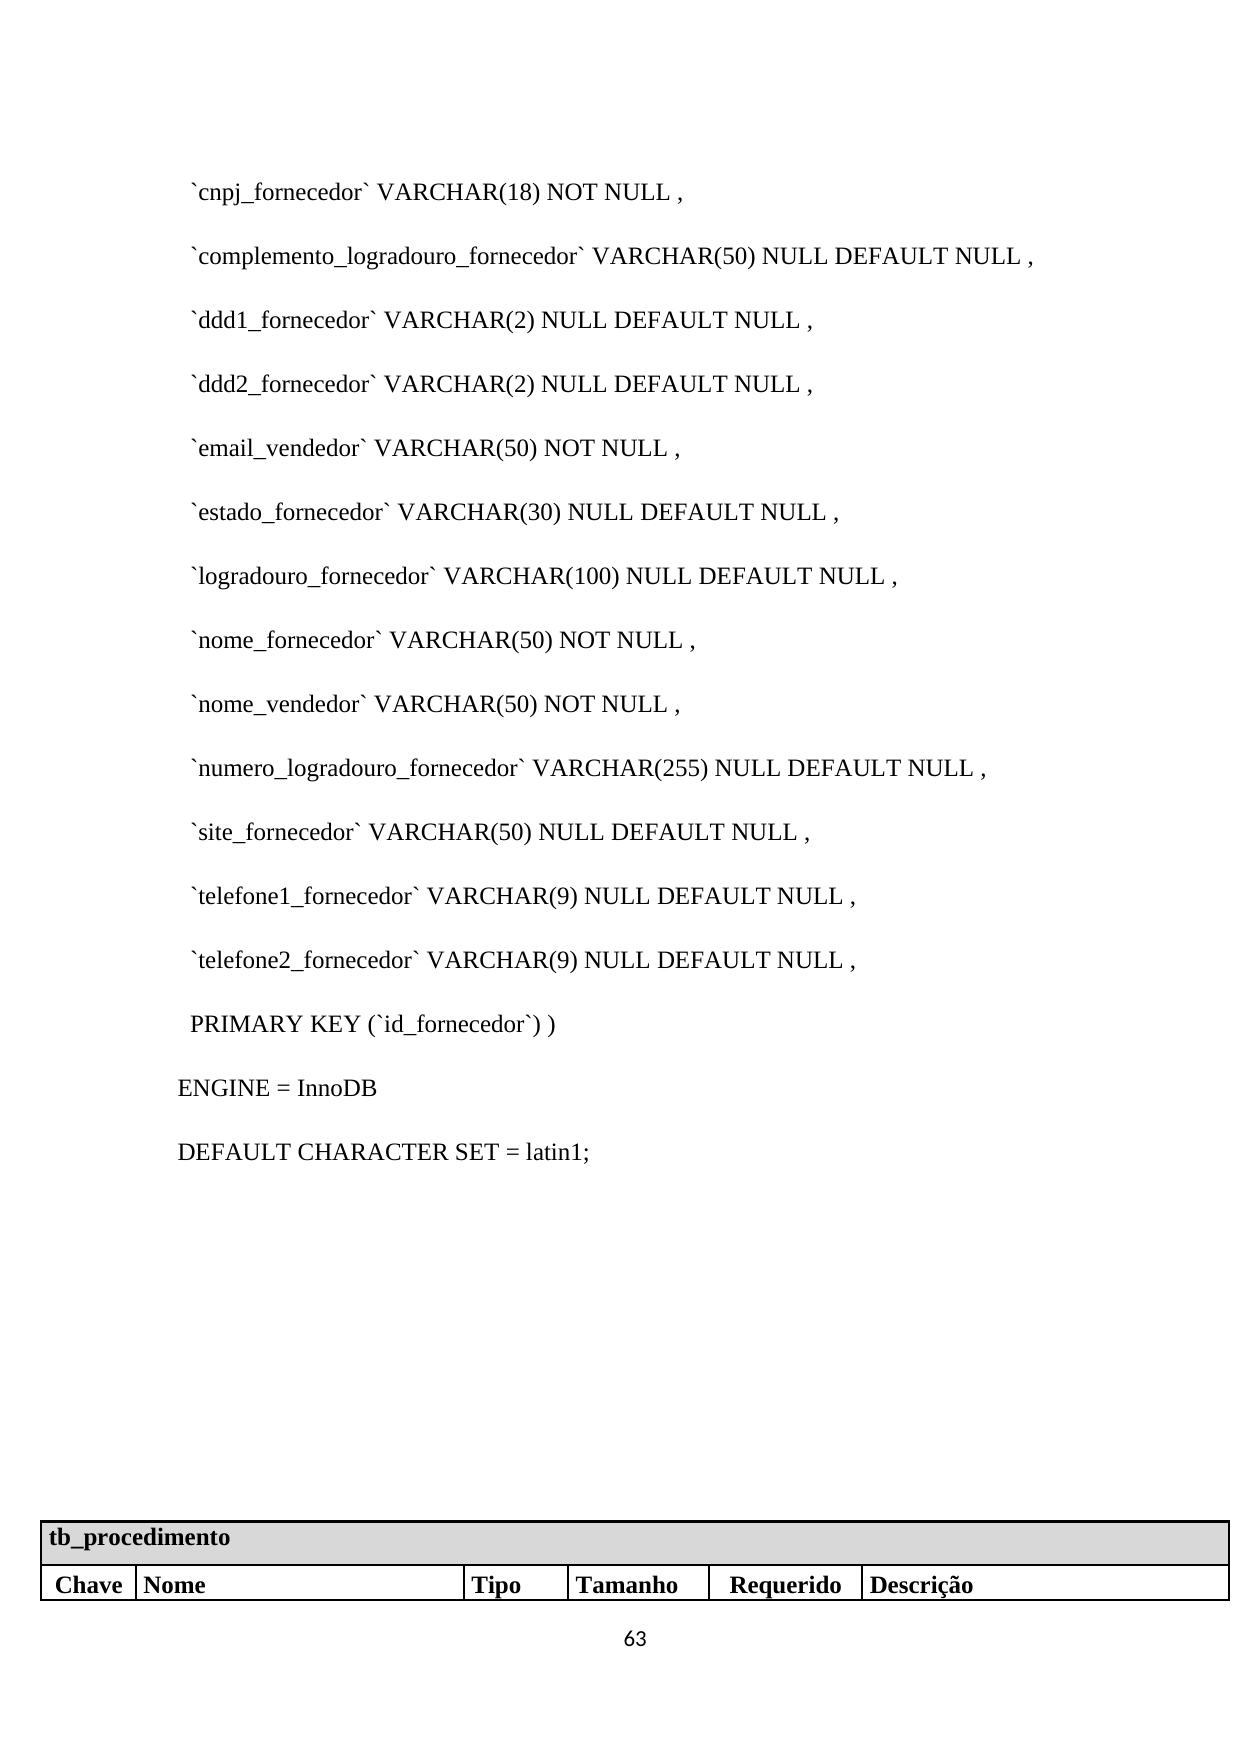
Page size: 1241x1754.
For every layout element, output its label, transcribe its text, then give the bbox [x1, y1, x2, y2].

text `ddd2_fornecedor` VARCHAR(2) NULL DEFAULT NULL , [177, 369, 1092, 398]
text `numero_logradouro_fornecedor` VARCHAR(255) NULL DEFAULT NULL , [177, 753, 1092, 782]
table_header tb_procedimento [42, 1523, 1228, 1564]
text `nome_fornecedor` VARCHAR(50) NOT NULL , [177, 625, 1092, 654]
text DEFAULT CHARACTER SET = latin1; [177, 1137, 1092, 1165]
text `cnpj_fornecedor` VARCHAR(18) NOT NULL , [177, 177, 1092, 206]
table_cell Descrição [863, 1566, 1228, 1599]
text `ddd1_fornecedor` VARCHAR(2) NULL DEFAULT NULL , [177, 305, 1092, 334]
text `telefone2_fornecedor` VARCHAR(9) NULL DEFAULT NULL , [177, 945, 1092, 973]
table_cell Tipo [465, 1566, 567, 1599]
text `nome_vendedor` VARCHAR(50) NOT NULL , [177, 689, 1092, 718]
table_cell Chave [42, 1566, 135, 1599]
table_cell Tamanho [569, 1566, 708, 1599]
text PRIMARY KEY (`id_fornecedor`) ) [177, 1009, 1092, 1037]
text `site_fornecedor` VARCHAR(50) NULL DEFAULT NULL , [177, 817, 1092, 846]
text `logradouro_fornecedor` VARCHAR(100) NULL DEFAULT NULL , [177, 561, 1092, 590]
table_cell Requerido [710, 1566, 861, 1599]
text `complemento_logradouro_fornecedor` VARCHAR(50) NULL DEFAULT NULL , [177, 241, 1092, 270]
text `estado_fornecedor` VARCHAR(30) NULL DEFAULT NULL , [177, 497, 1092, 526]
text `telefone1_fornecedor` VARCHAR(9) NULL DEFAULT NULL , [177, 881, 1092, 909]
table_cell Nome [137, 1566, 463, 1599]
text `email_vendedor` VARCHAR(50) NOT NULL , [177, 433, 1092, 462]
text ENGINE = InnoDB [177, 1073, 1092, 1101]
